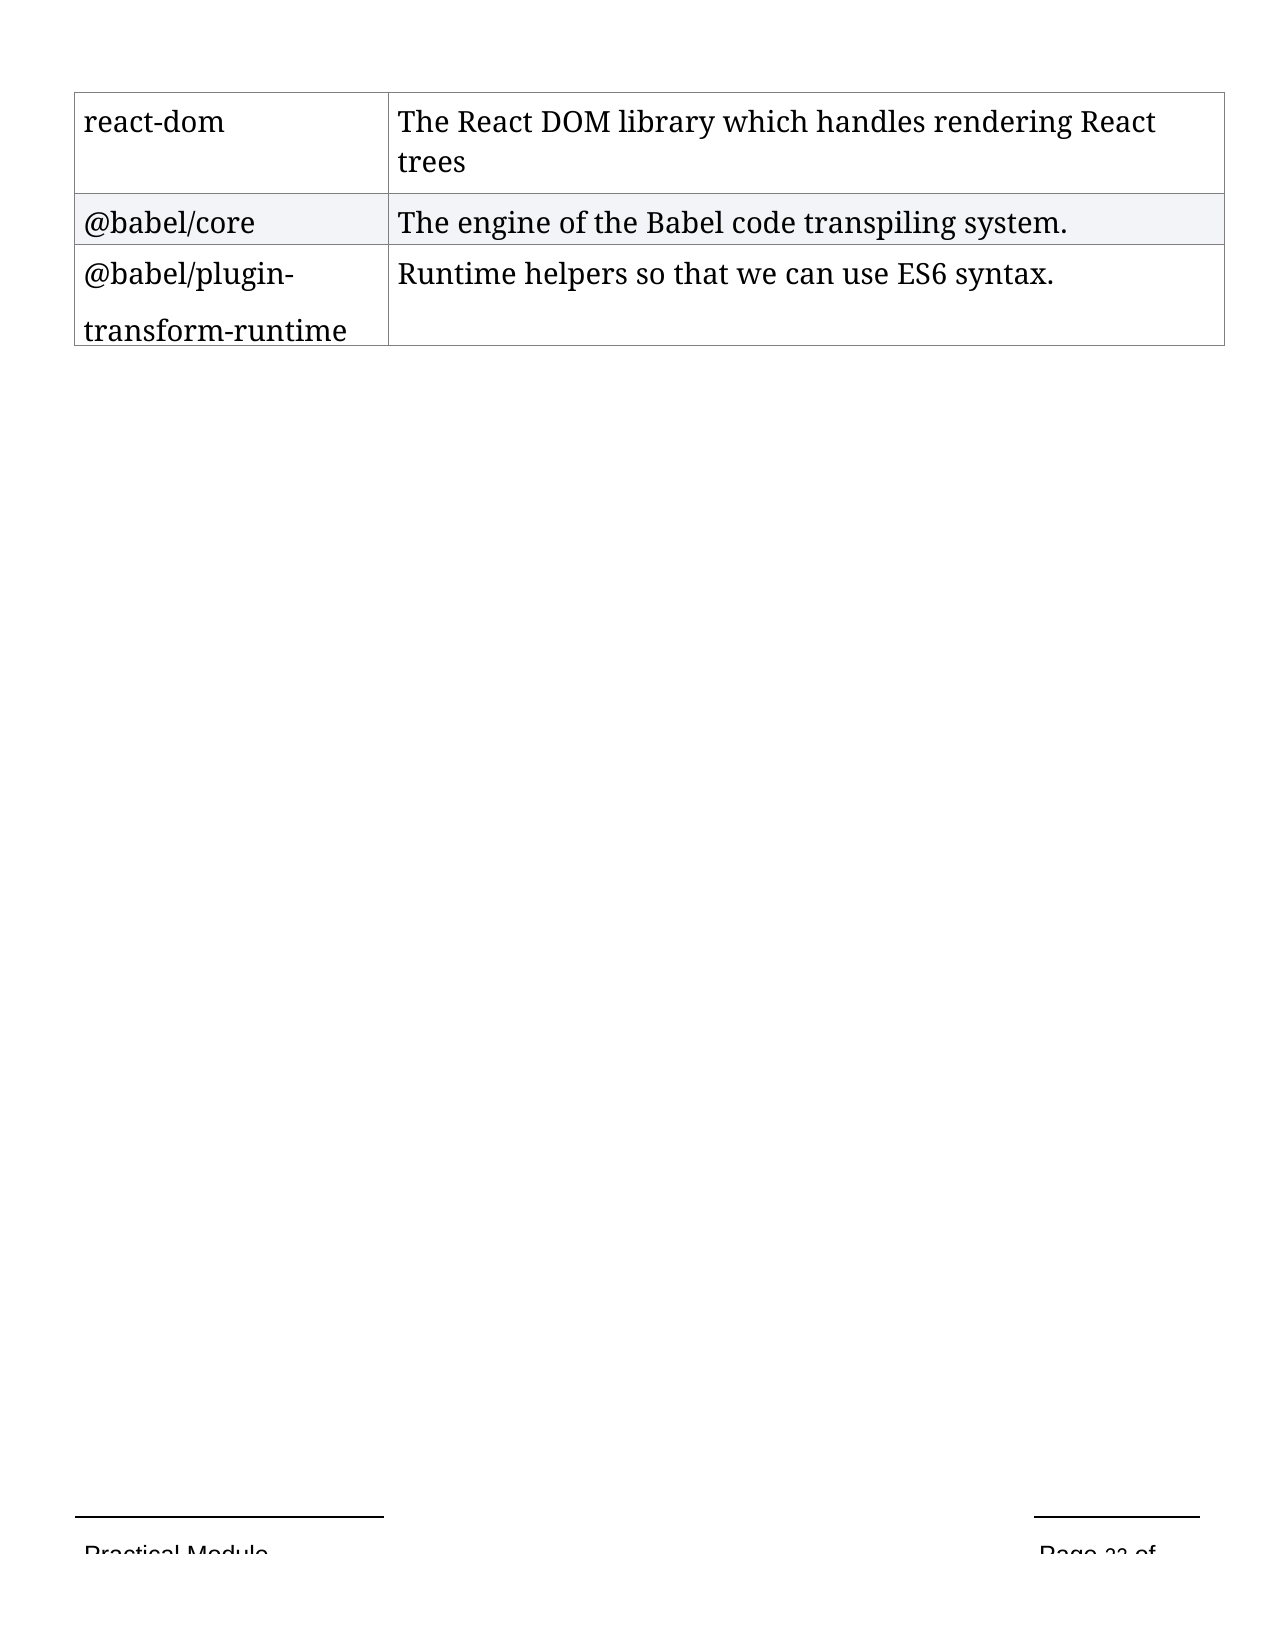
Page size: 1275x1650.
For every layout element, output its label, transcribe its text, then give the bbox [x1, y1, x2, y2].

table_cell The engine of the Babel code transpiling system. [389, 194, 1224, 244]
table_cell Runtime helpers so that we can use ES6 syntax. [389, 245, 1224, 345]
table_cell react-dom [75, 93, 388, 193]
table_cell @babel/core [75, 194, 388, 244]
table_cell The React DOM library which handles rendering React trees into DOM elements. [389, 93, 1224, 193]
table_cell @babel/plugin- transform-runtime [75, 245, 388, 345]
